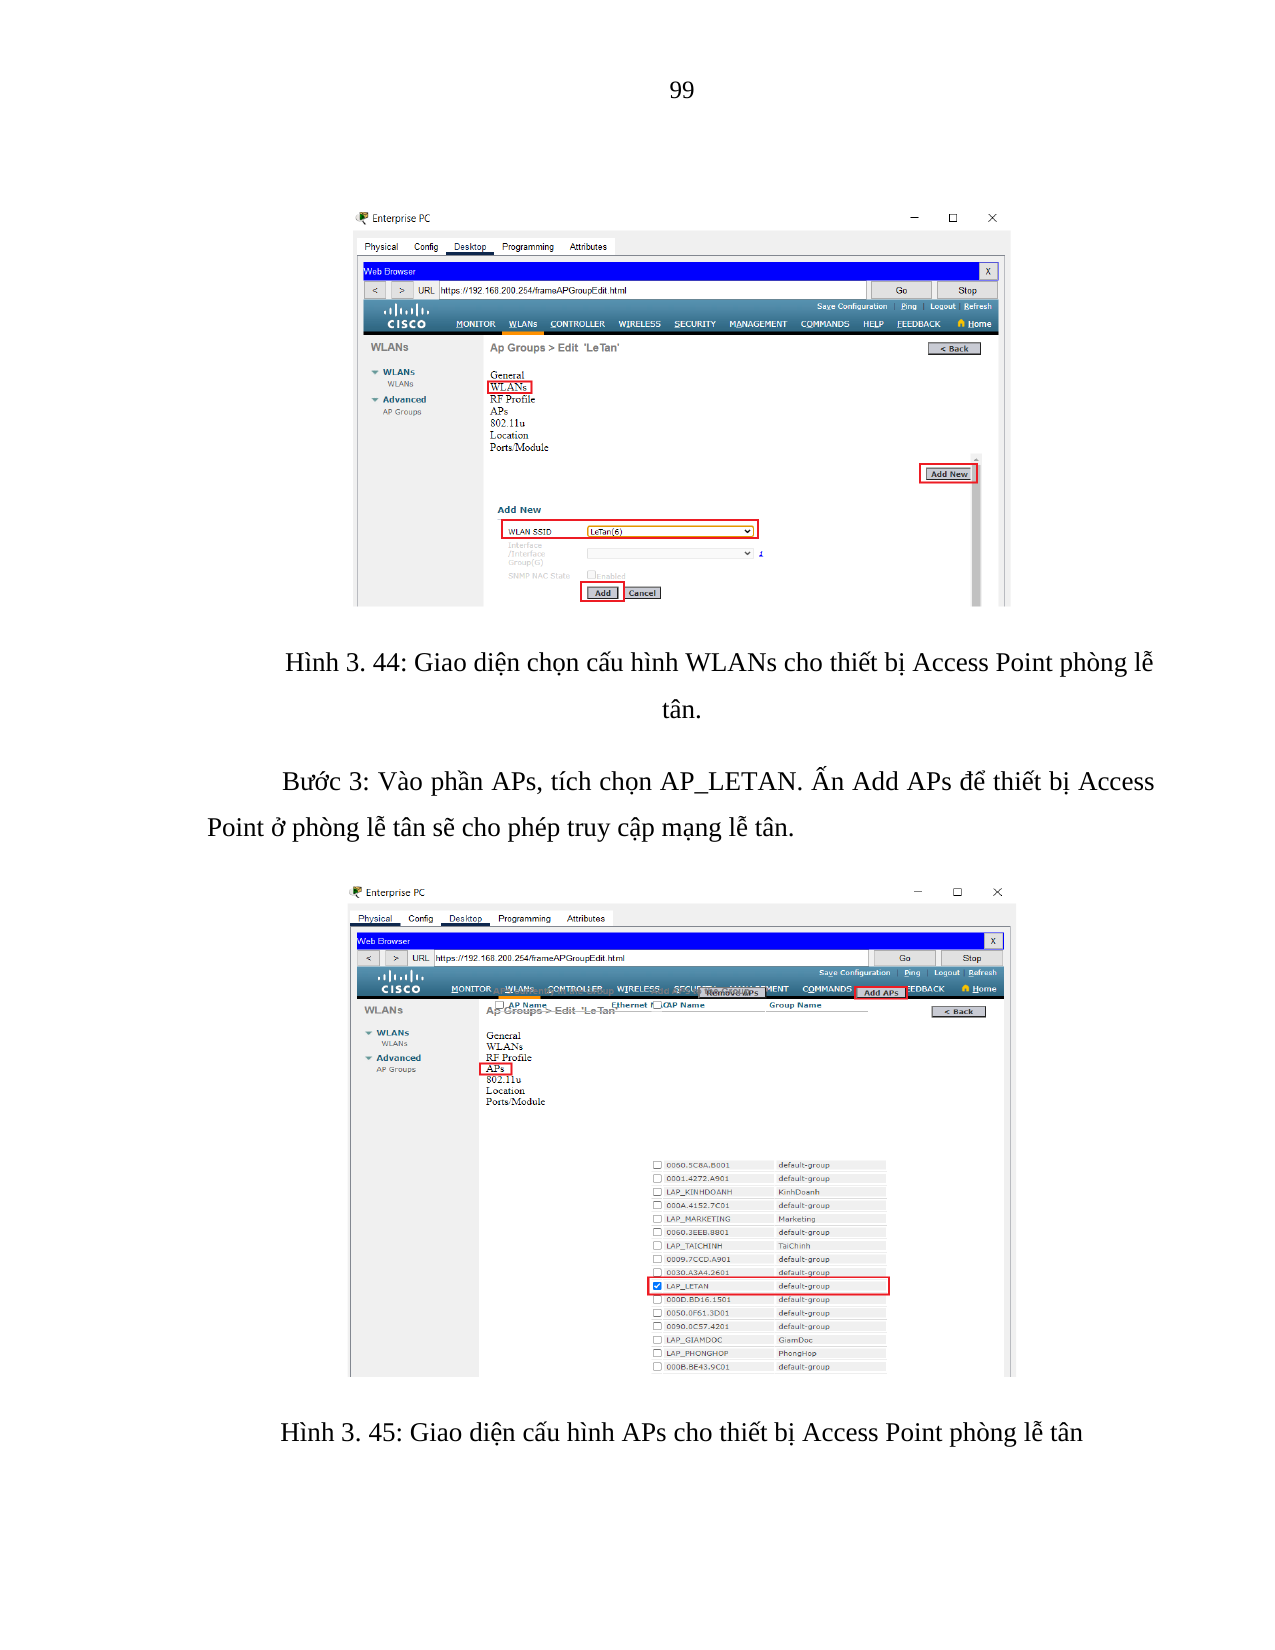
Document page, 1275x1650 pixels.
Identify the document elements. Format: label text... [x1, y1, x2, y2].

picture [353, 206, 1011, 607]
text Hình 3. 45: Giao diện cấu hình APs cho thiết bị Access Point phòng lễ tân [207, 1416, 1157, 1447]
picture [347, 882, 1017, 1377]
text Hình 3. 44: Giao diện chọn cấu hình WLANs cho thiết bị Access Point phòng lễ tân. [207, 646, 1157, 724]
text Bước 3: Vào phần APs, tích chọn AP_LETAN. Ấn Add APs để thiết bị Access Point ở phòng lễ tân sẽ cho phép truy cập mạng lễ tân. [207, 764, 1157, 842]
